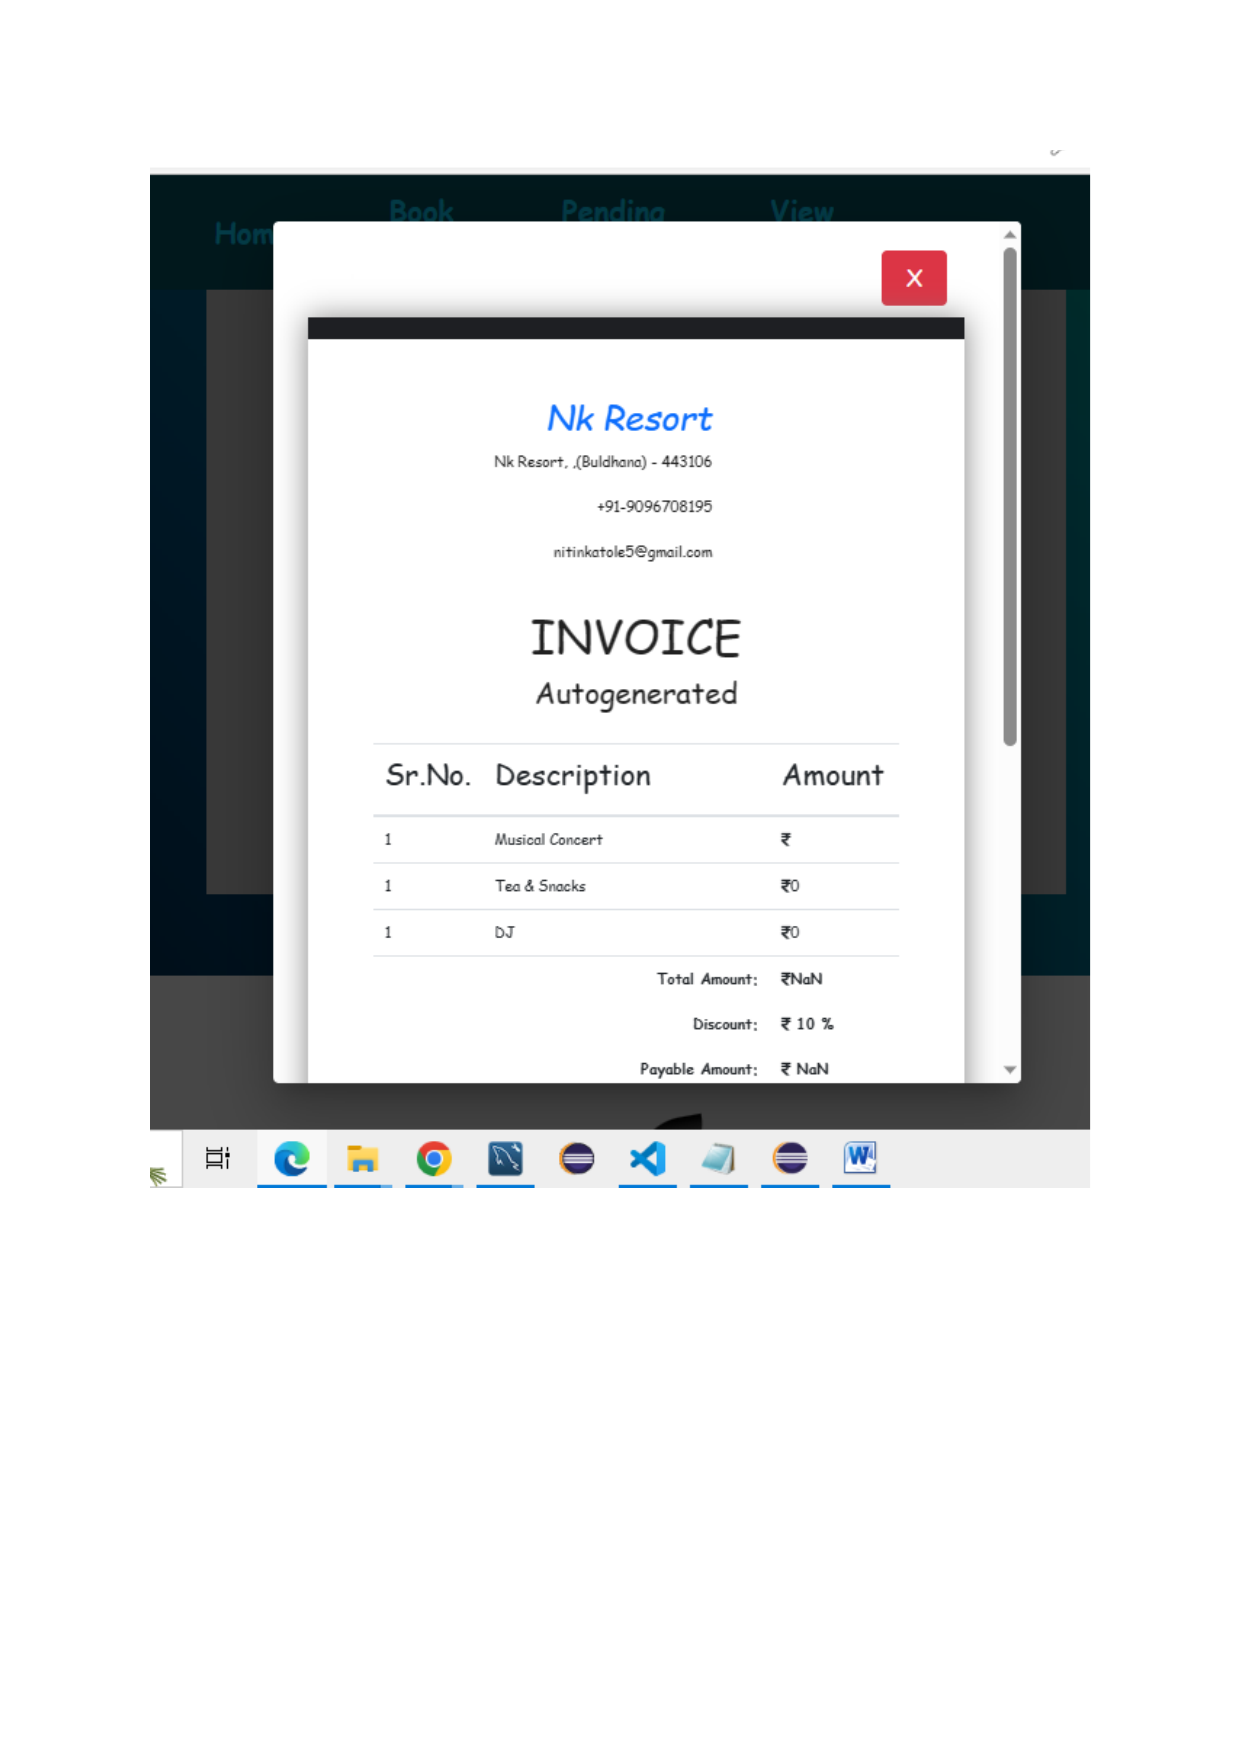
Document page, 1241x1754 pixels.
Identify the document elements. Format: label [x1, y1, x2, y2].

picture [150, 150, 1091, 1188]
